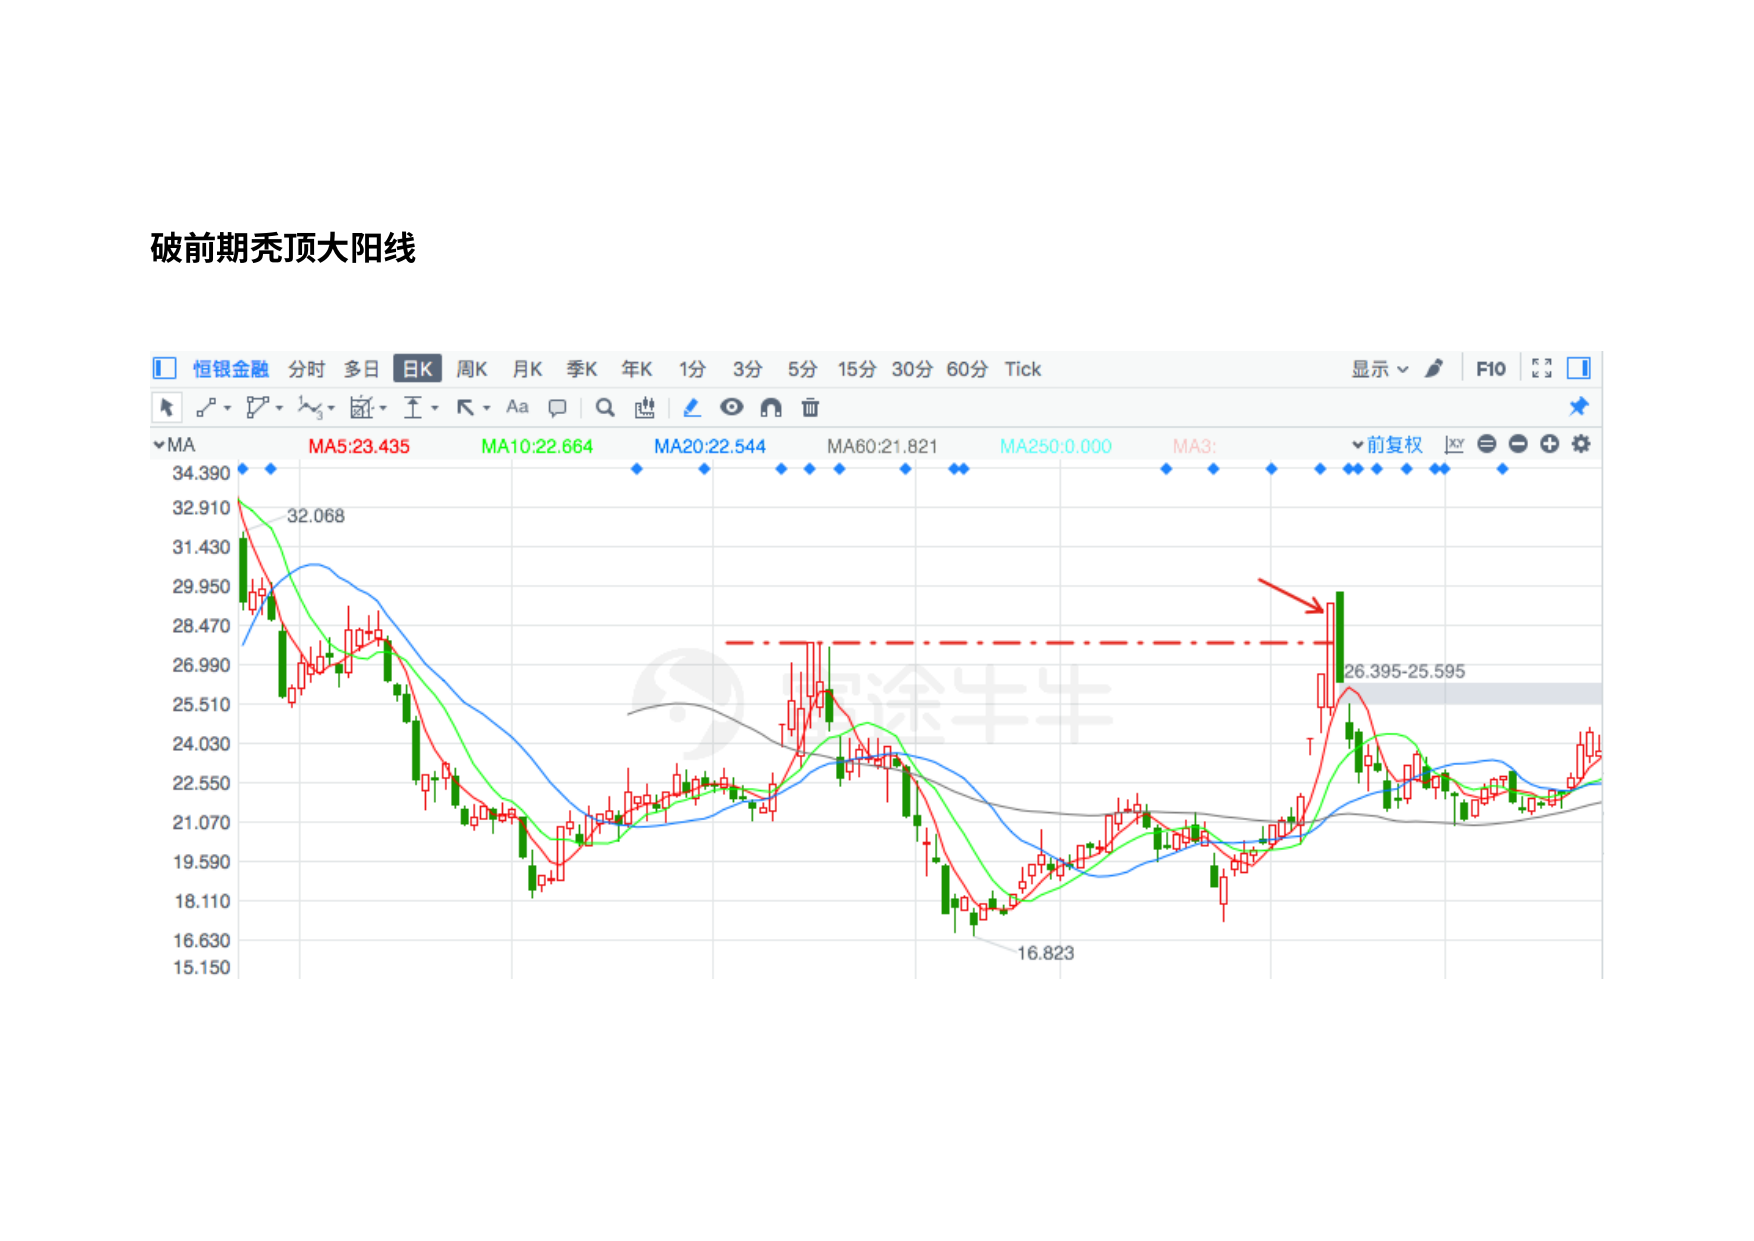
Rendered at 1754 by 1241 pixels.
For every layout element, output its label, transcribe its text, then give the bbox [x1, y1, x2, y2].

subtitle 破前期秃顶大阳线 [150, 201, 1604, 289]
picture [150, 351, 1605, 979]
